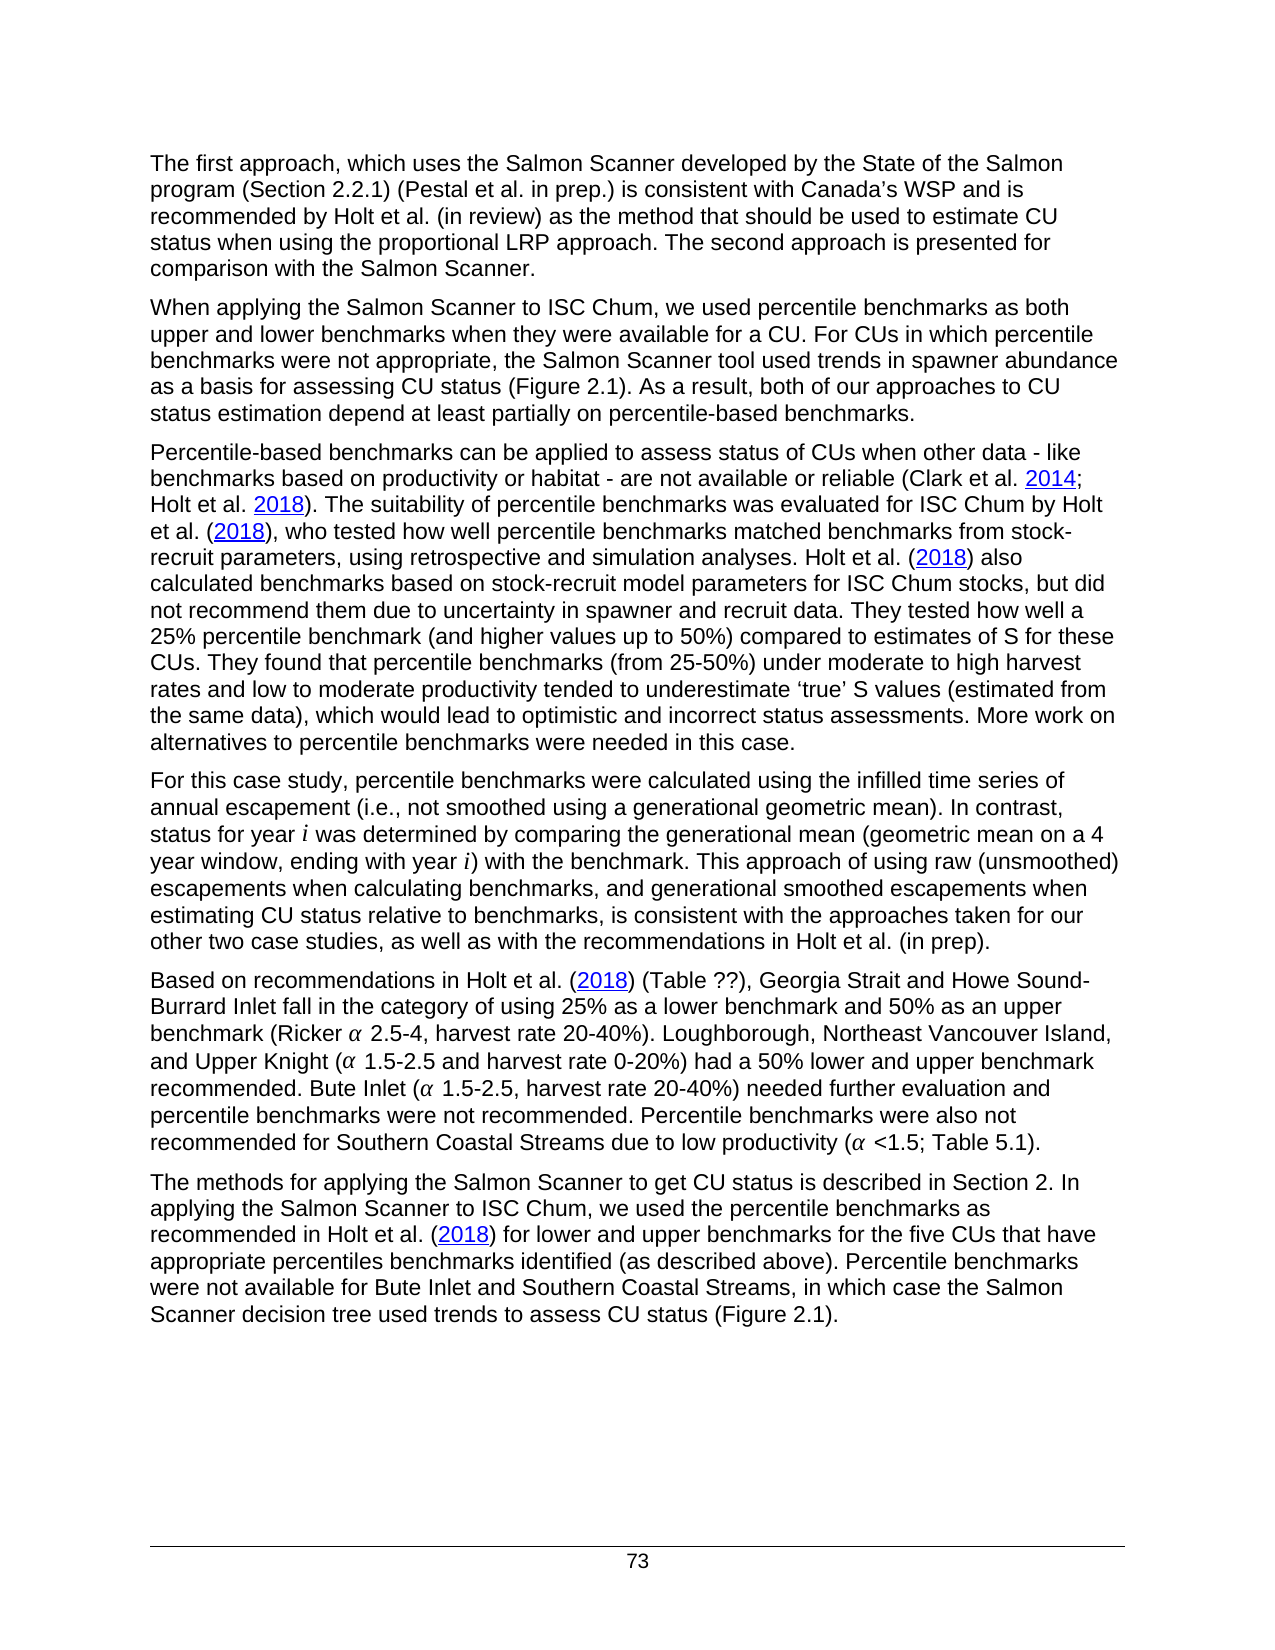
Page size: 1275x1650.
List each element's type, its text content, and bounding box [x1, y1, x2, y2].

text Based on recommendations in Holt et al. (2018) (Table ??), Georgia Strait and Howe Sound-Burrard Inlet fall in the category of using 25% as a lower benchmark and 50% as an upper benchmark (Ricker 2.5-4, harvest rate 20-40%). Loughborough, Northeast Vancouver Island, and Upper Knight ( 1.5-2.5 and harvest rate 0-20%) had a 50% lower and upper benchmark recommended. Bute Inlet ( 1.5-2.5, harvest rate 20-40%) needed further evaluation and percentile benchmarks were not recommended. Percentile benchmarks were also not recommended for Southern Coastal Streams due to low productivity ( <1.5; Table 5.1). [150, 967, 1125, 1156]
text Percentile-based benchmarks can be applied to assess status of CUs when other data - like benchmarks based on productivity or habitat - are not available or reliable (Clark et al. 2014; Holt et al. 2018). The suitability of percentile benchmarks was evaluated for ISC Chum by Holt et al. (2018), who tested how well percentile benchmarks matched benchmarks from stock-recruit parameters, using retrospective and simulation analyses. Holt et al. (2018) also calculated benchmarks based on stock-recruit model parameters for ISC Chum stocks, but did not recommend them due to uncertainty in spawner and recruit data. They tested how well a 25% percentile benchmark (and higher values up to 50%) compared to estimates of S for these CUs. They found that percentile benchmarks (from 25-50%) under moderate to high harvest rates and low to moderate productivity tended to underestimate ‘true’ S values (estimated from the same data), which would lead to optimistic and incorrect status assessments. More work on alternatives to percentile benchmarks were needed in this case. [150, 438, 1125, 755]
text For this case study, percentile benchmarks were calculated using the infilled time series of annual escapement (i.e., not smoothed using a generational geometric mean). In contrast, status for year was determined by comparing the generational mean (geometric mean on a 4 year window, ending with year ) with the benchmark. This approach of using raw (unsmoothed) escapements when calculating benchmarks, and generational smoothed escapements when estimating CU status relative to benchmarks, is consistent with the approaches taken for our other two case studies, as well as with the recommendations in Holt et al. (in prep). [150, 767, 1125, 954]
text The first approach, which uses the Salmon Scanner developed by the State of the Salmon program (Section 2.2.1) (Pestal et al. in prep.) is consistent with Canada’s WSP and is recommended by Holt et al. (in review) as the method that should be used to estimate CU status when using the proportional LRP approach. The second approach is presented for comparison with the Salmon Scanner. [150, 150, 1125, 282]
text The methods for applying the Salmon Scanner to get CU status is described in Section 2. In applying the Salmon Scanner to ISC Chum, we used the percentile benchmarks as recommended in Holt et al. (2018) for lower and upper benchmarks for the five CUs that have appropriate percentiles benchmarks identified (as described above). Percentile benchmarks were not available for Bute Inlet and Southern Coastal Streams, in which case the Salmon Scanner decision tree used trends to assess CU status (Figure 2.1). [150, 1169, 1125, 1327]
text When applying the Salmon Scanner to ISC Chum, we used percentile benchmarks as both upper and lower benchmarks when they were available for a CU. For CUs in which percentile benchmarks were not appropriate, the Salmon Scanner tool used trends in spawner abundance as a basis for assessing CU status (Figure 2.1). As a result, both of our approaches to CU status estimation depend at least partially on percentile-based benchmarks. [150, 294, 1125, 426]
